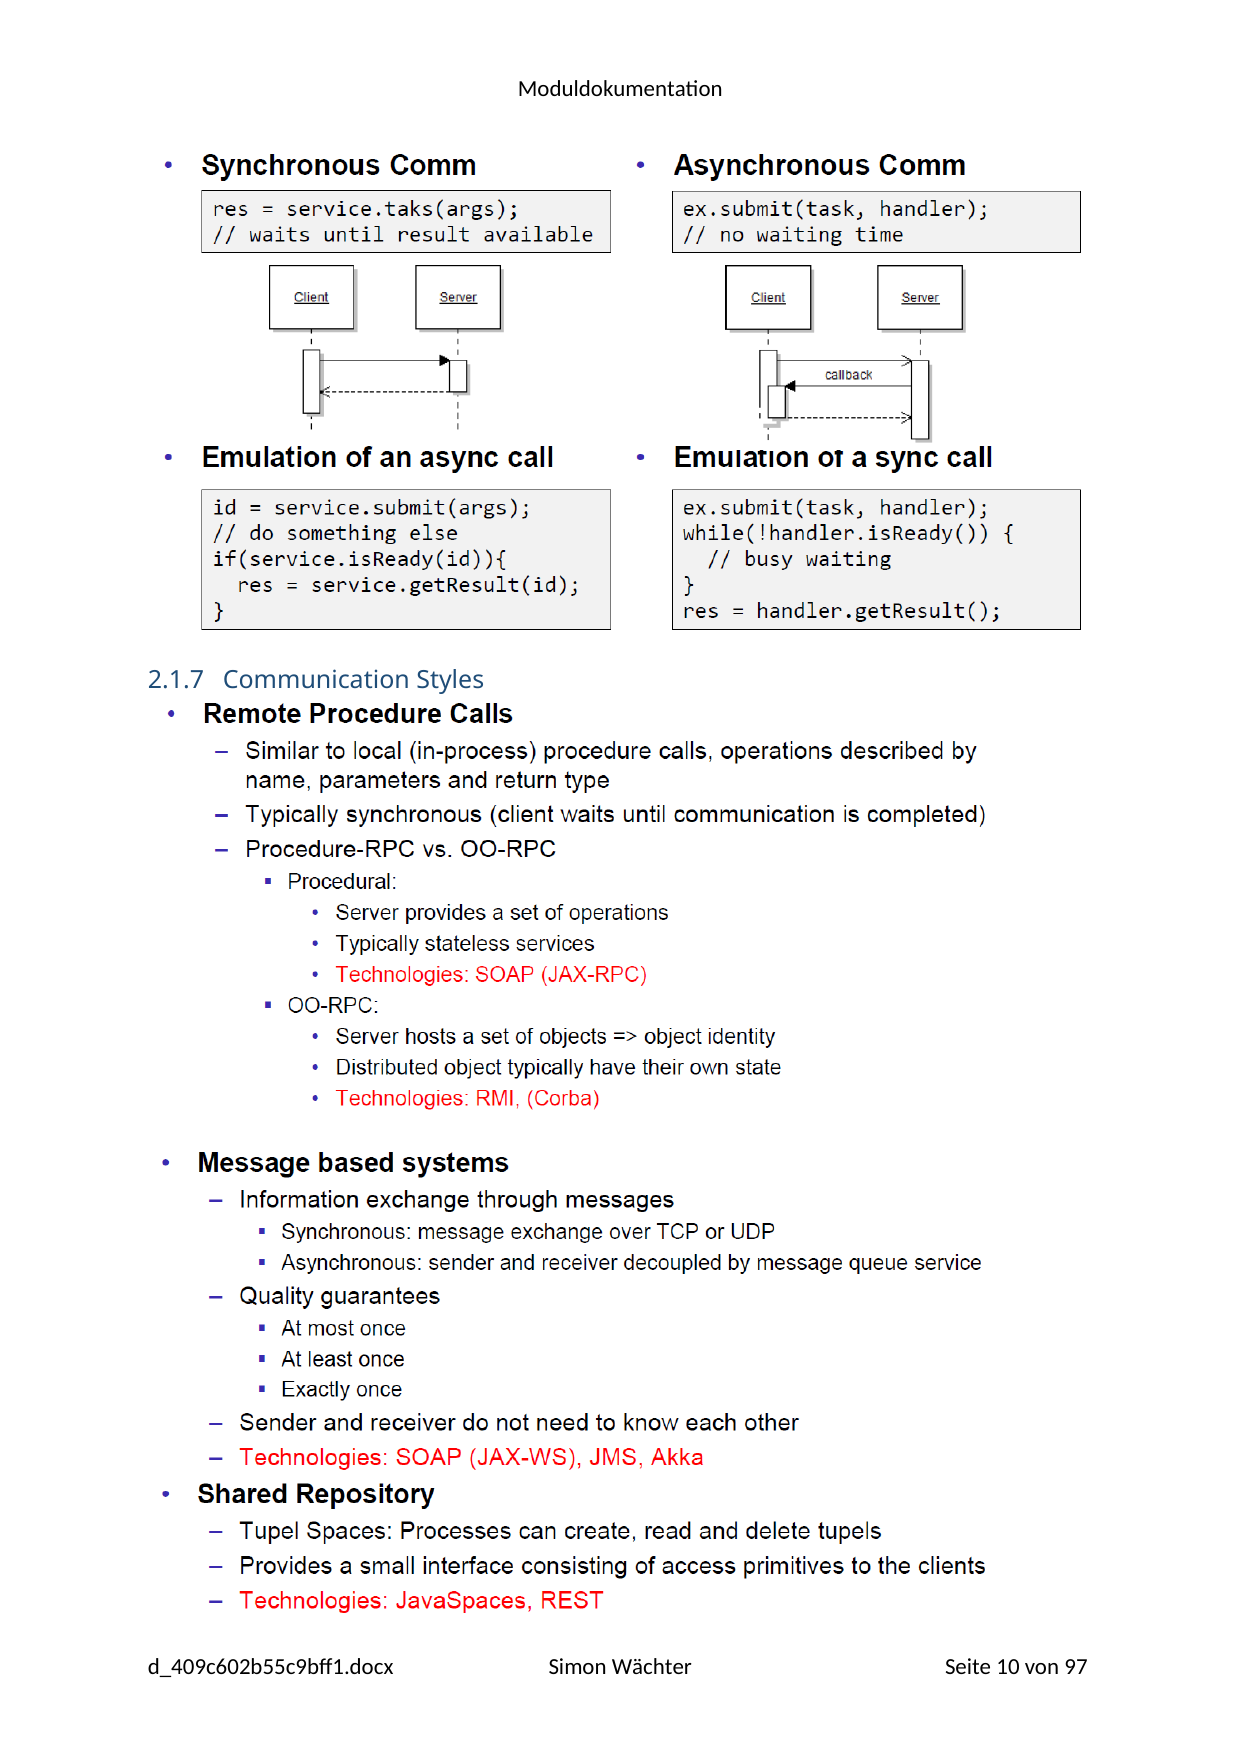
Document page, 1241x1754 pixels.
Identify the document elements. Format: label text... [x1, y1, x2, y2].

picture [147, 1143, 1010, 1616]
picture [147, 147, 1093, 643]
picture [147, 698, 1007, 1125]
subtitle Communication Styles [148, 661, 1093, 695]
